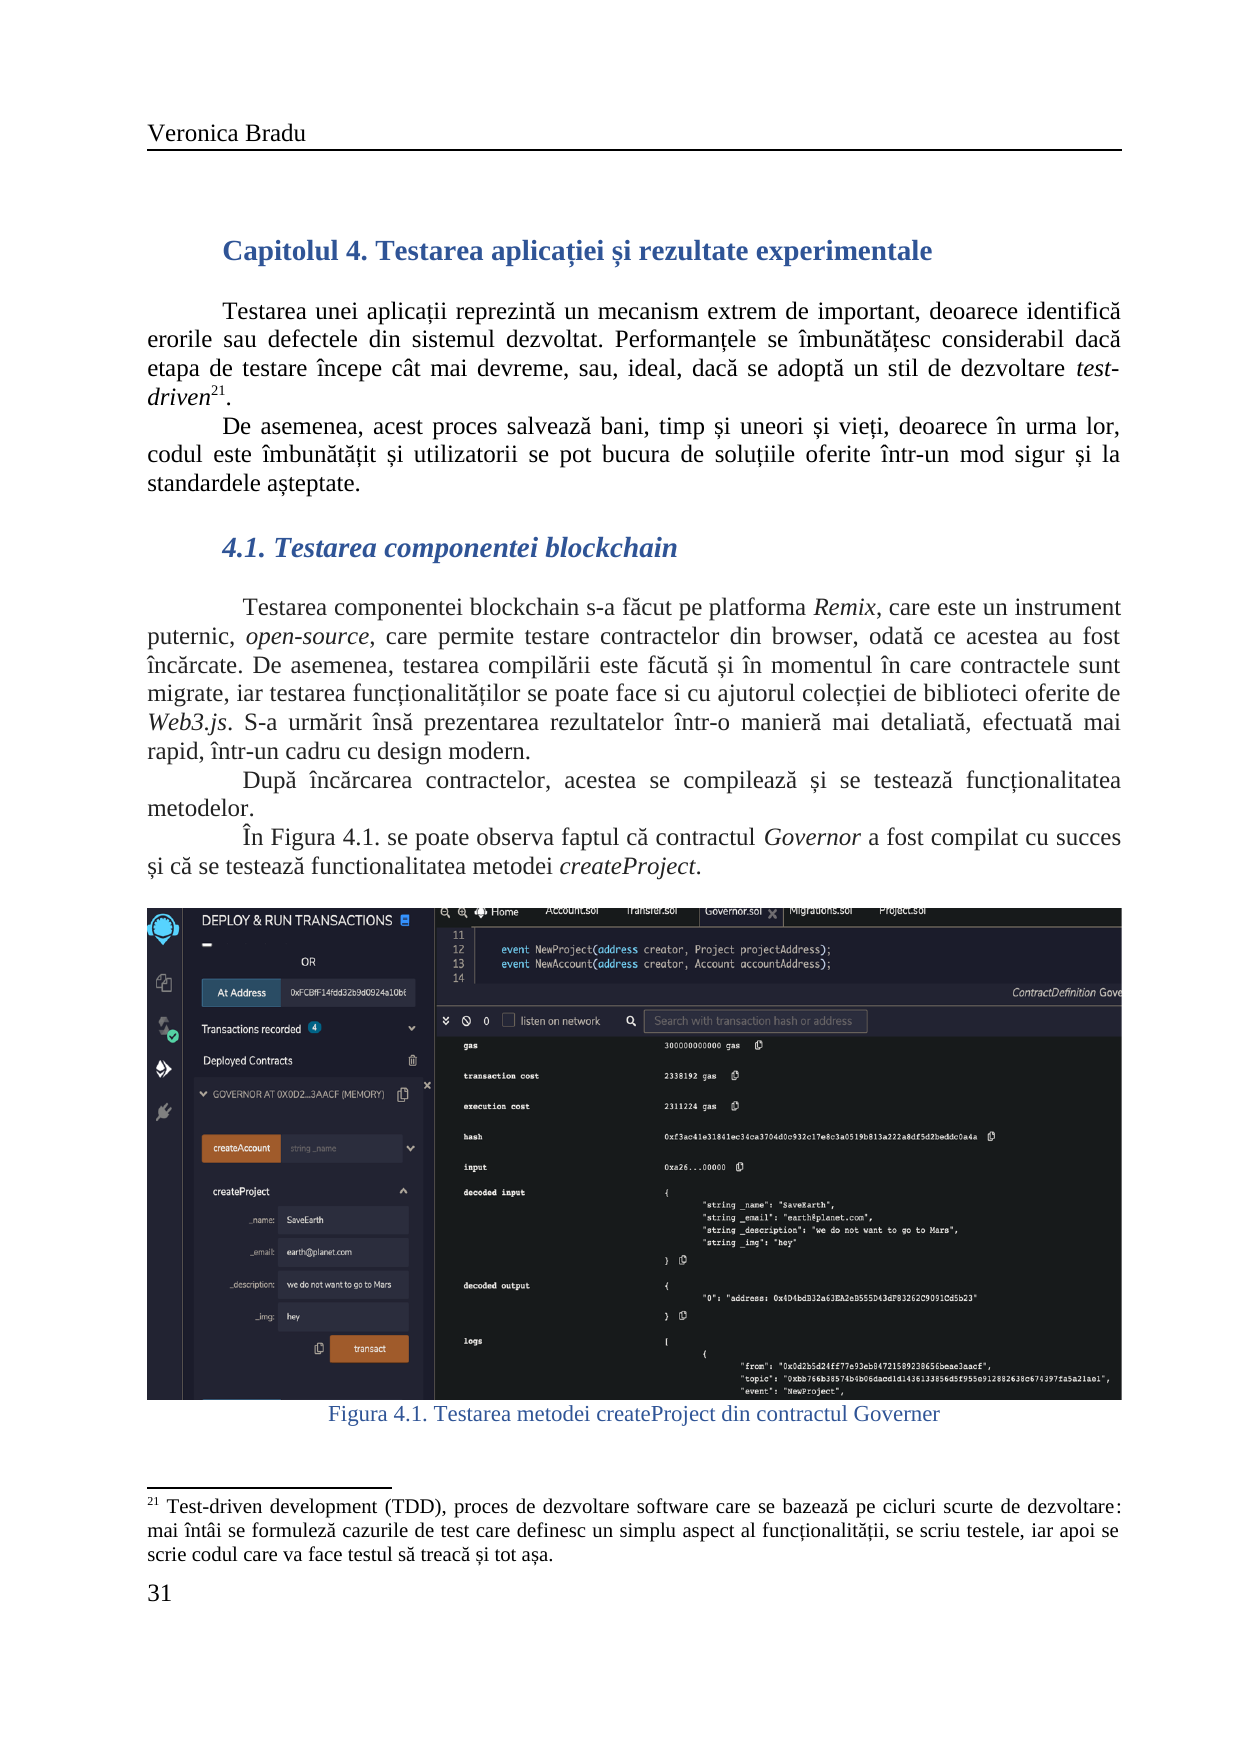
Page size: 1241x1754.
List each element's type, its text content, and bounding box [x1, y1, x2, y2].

subtitle Capitolul 4. Testarea aplicației și rezultate experimentale [147, 233, 1122, 267]
subtitle 4.1. Testarea componentei blockchain [147, 530, 1122, 563]
text Testarea unei aplicații reprezintă un mecanism extrem de important, deoarece identifică erorile sau defectele din sistemul dezvoltat. Performanțele se îmbunătățesc considerabil dacă etapa de testare începe cât mai devreme, sau, ideal, dacă se adoptă un stil de dezvoltare test-driven. [147, 296, 1122, 411]
text De asemenea, acest proces salvează bani, timp și uneori și vieți, deoarece în urma lor, codul este îmbunătățit și utilizatorii se pot bucura de soluțiile oferite într-un mod sigur și la standardele așteptate. [147, 411, 1122, 497]
text Figura 4.1. Testarea metodei createProject din contractul Governer [147, 1400, 1122, 1426]
text După încărcarea contractelor, acestea se compilează și se testează funcționalitatea metodelor. [147, 765, 1122, 822]
text Testarea componentei blockchain s-a făcut pe platforma Remix, care este un instrument puternic, open-source, care permite testare contractelor din browser, odată ce acestea au fost încărcate. De asemenea, testarea compilării este făcută și în momentul în care contractele sunt migrate, iar testarea funcționalităților se poate face si cu ajutorul colecției de biblioteci oferite de Web3.js. S-a urmărit însă prezentarea rezultatelor într-o manieră mai detaliată, efectuată mai rapid, într-un cadru cu design modern. [147, 592, 1122, 765]
text În Figura 4.1. se poate observa faptul că contractul Governor a fost compilat cu succes și că se testează functionalitatea metodei createProject. [147, 822, 1122, 880]
picture [147, 908, 1122, 1400]
